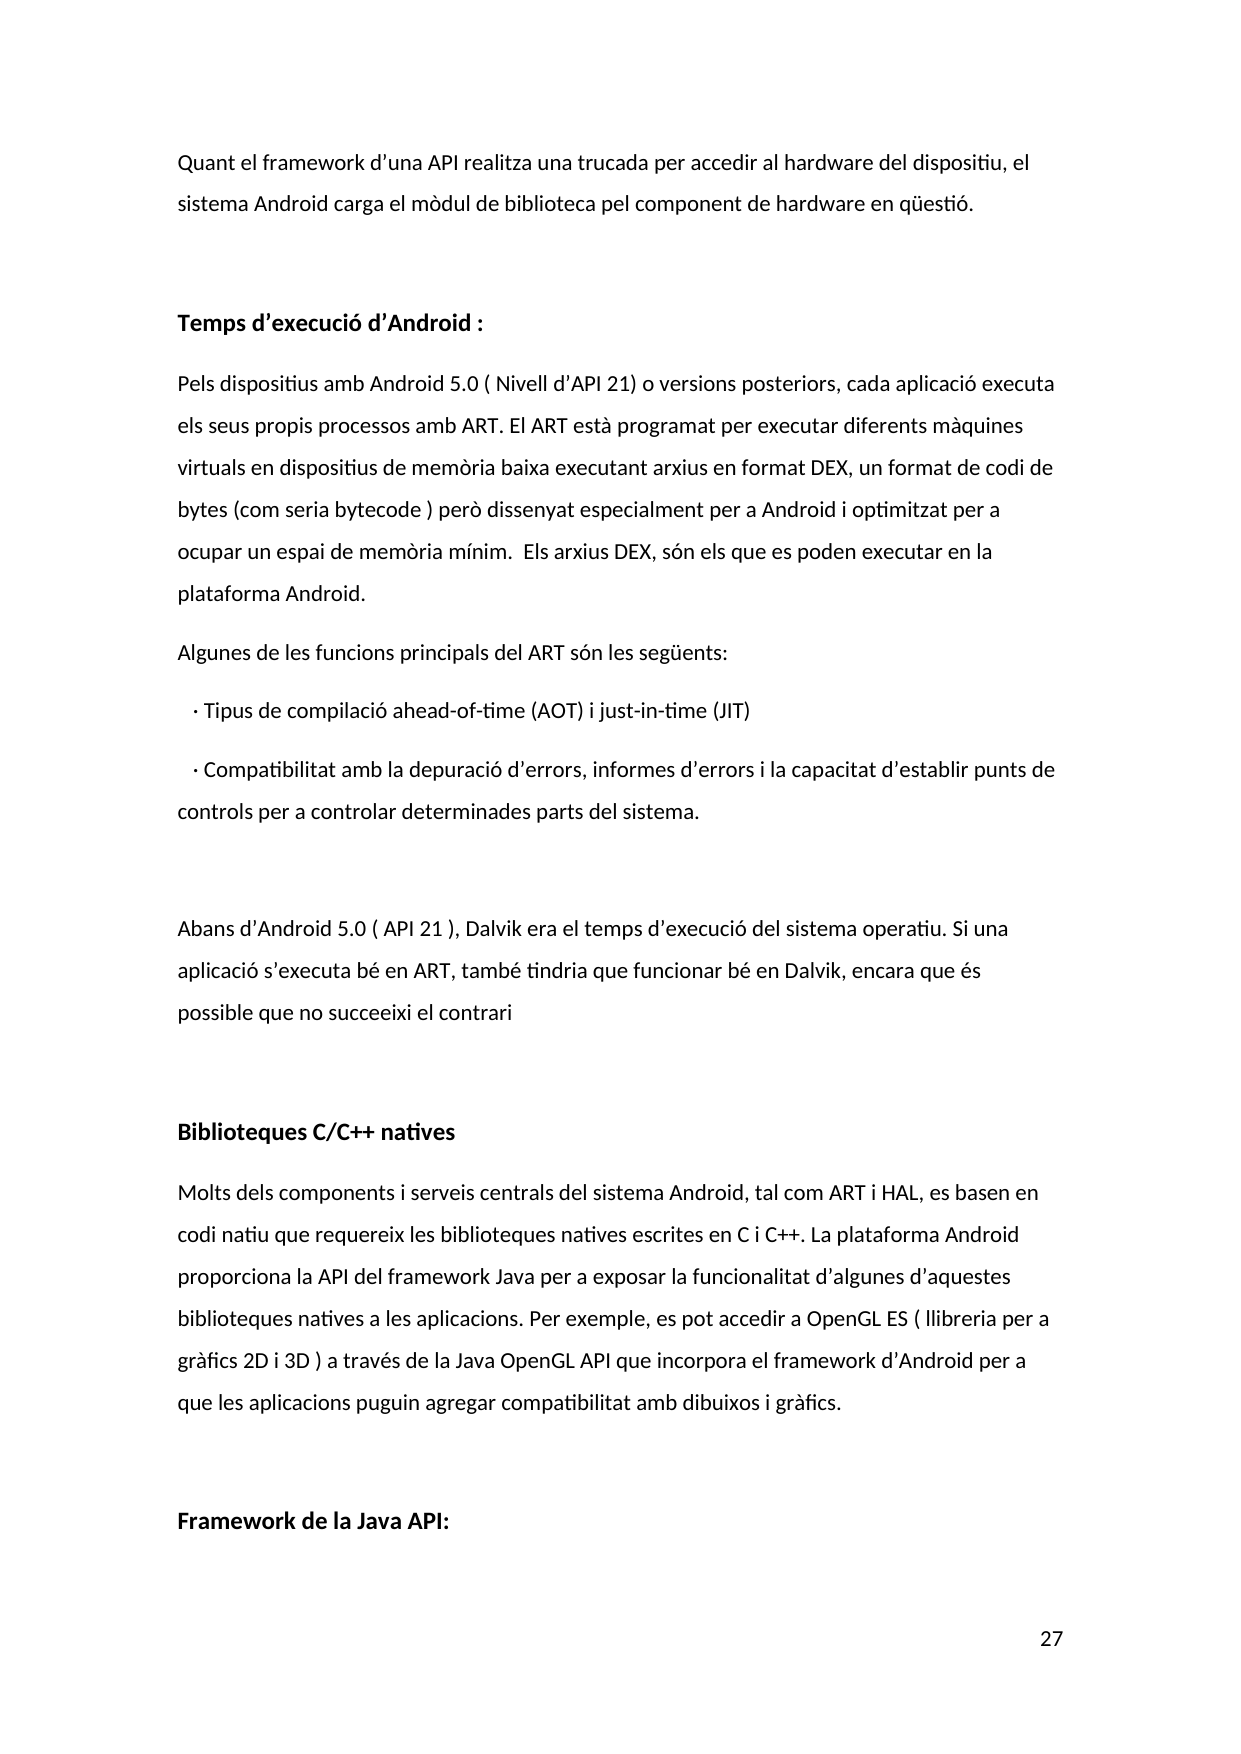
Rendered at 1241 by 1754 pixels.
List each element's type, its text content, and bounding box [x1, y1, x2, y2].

text Abans d’Android 5.0 ( API 21 ), Dalvik era el temps d’execució del sistema operatiu. Si una aplicació s’executa bé en ART, també tindria que funcionar bé en Dalvik, encara que és possible que no succeeixi el contrari [177, 914, 1063, 1026]
text Framework de la Java API: [177, 1505, 1063, 1536]
text · Tipus de compilació ahead-of-time (AOT) i just-in-time (JIT) [177, 696, 1063, 724]
text · Compatibilitat amb la depuració d’errors, informes d’errors i la capacitat d’establir punts de controls per a controlar determinades parts del sistema. [177, 755, 1063, 825]
text Temps d’execució d’Android : [177, 307, 1063, 337]
text Biblioteques C/C++ natives [177, 1116, 1063, 1146]
text Algunes de les funcions principals del ART són les següents: [177, 638, 1063, 666]
text Pels dispositius amb Android 5.0 ( Nivell d’API 21) o versions posteriors, cada aplicació executa els seus propis processos amb ART. El ART està programat per executar diferents màquines virtuals en dispositius de memòria baixa executant arxius en format DEX, un format de codi de bytes (com seria bytecode ) però dissenyat especialment per a Android i optimitzat per a ocupar un espai de memòria mínim. Els arxius DEX, són els que es poden executar en la plataforma Android. [177, 369, 1063, 607]
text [177, 148, 1063, 218]
text Molts dels components i serveis centrals del sistema Android, tal com ART i HAL, es basen en codi natiu que requereix les biblioteques natives escrites en C i C++. La plataforma Android proporciona la API del framework Java per a exposar la funcionalitat d’algunes d’aquestes biblioteques natives a les aplicacions. Per exemple, es pot accedir a OpenGL ES ( llibreria per a gràfics 2D i 3D ) a través de la Java OpenGL API que incorpora el framework d’Android per a que les aplicacions puguin agregar compatibilitat amb dibuixos i gràfics. [177, 1178, 1063, 1416]
